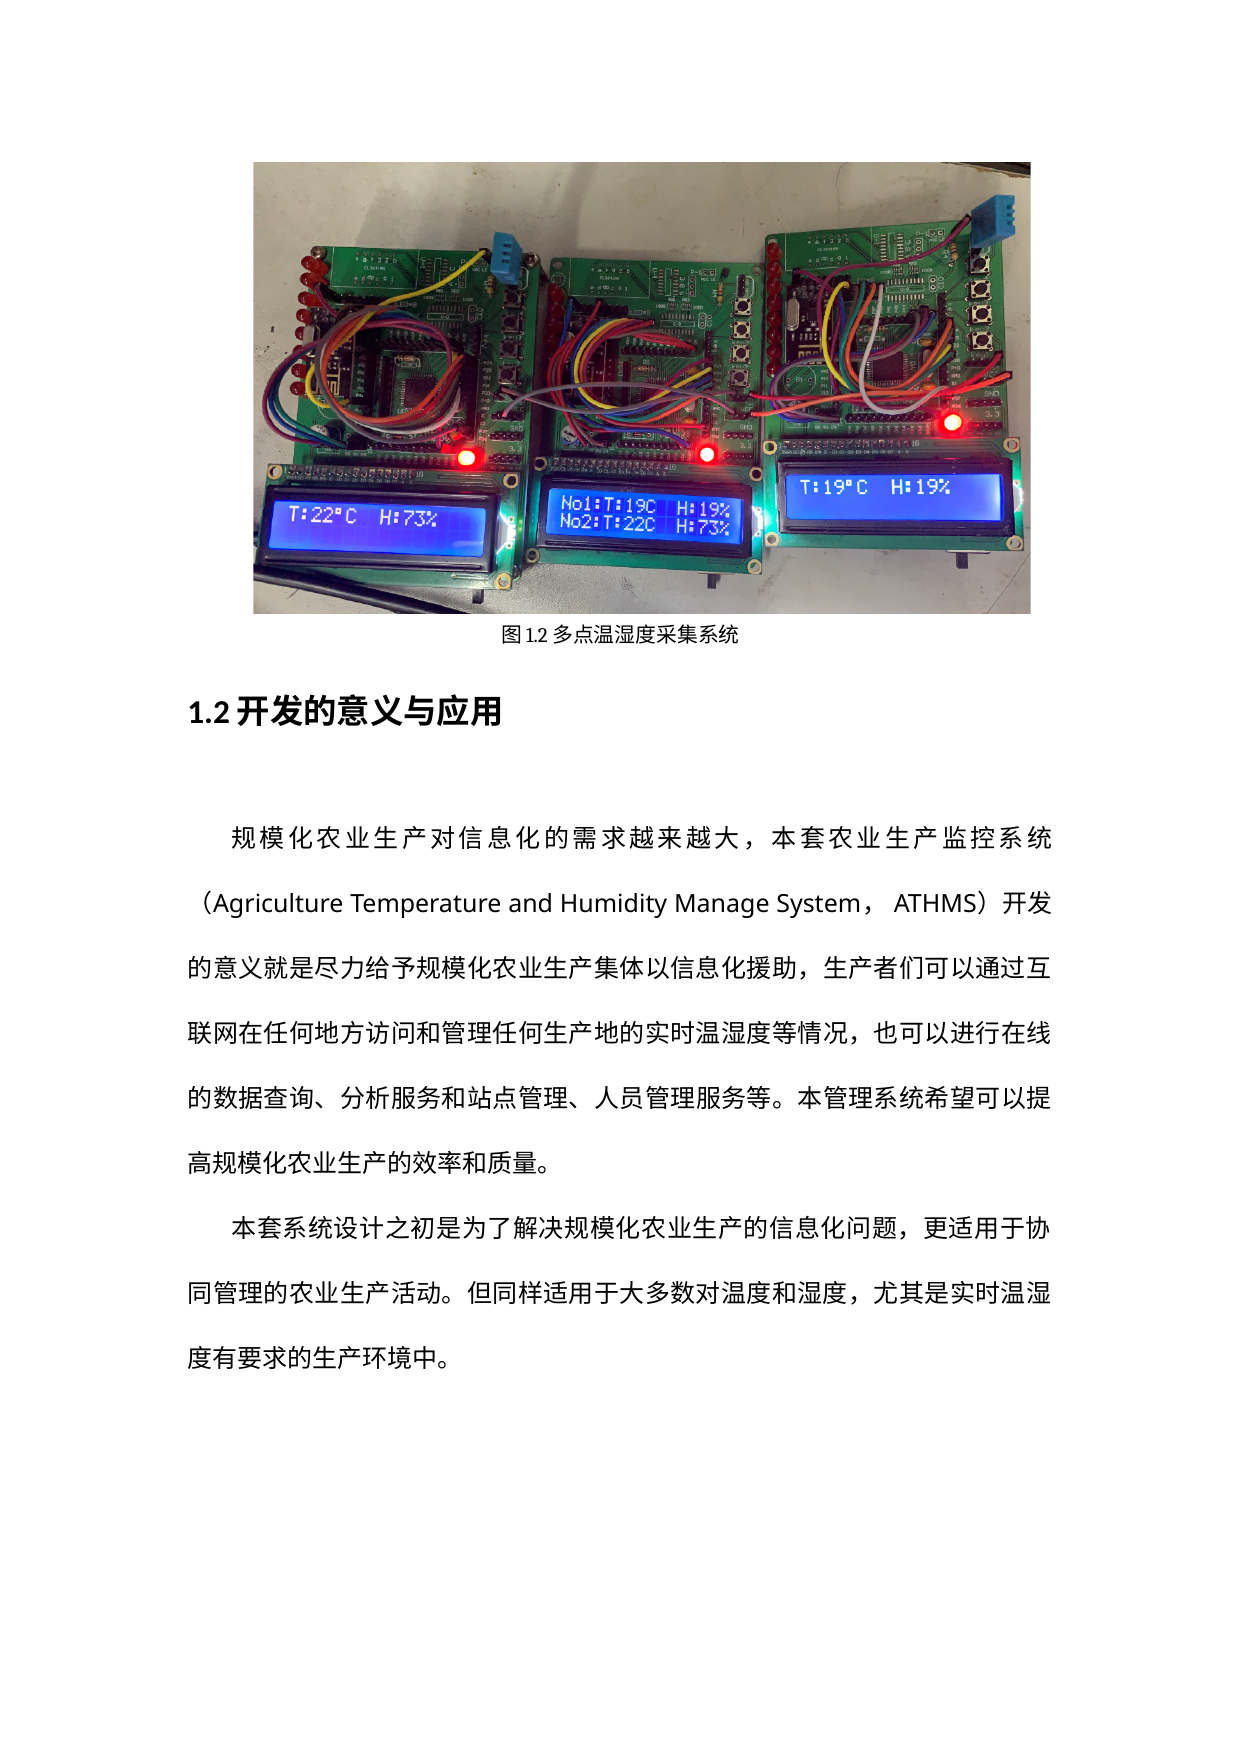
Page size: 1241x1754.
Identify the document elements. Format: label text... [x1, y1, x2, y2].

text 规模化农业生产对信息化的需求越来越大，本套农业生产监控系统（Agriculture Temperature and Humidity Manage System， ATHMS）开发的意义就是尽力给予规模化农业生产集体以信息化援助，生产者们可以通过互联网在任何地方访问和管理任何生产地的实时温湿度等情况，也可以进行在线的数据查询、分析服务和站点管理、人员管理服务等。本管理系统希望可以提高规模化农业生产的效率和质量。 [187, 804, 1053, 1194]
text 图1.2 多点温湿度采集系统 [187, 617, 1053, 649]
subtitle 1.2开发的意义与应用 [187, 677, 1053, 742]
picture [253, 162, 1031, 614]
text 本套系统设计之初是为了解决规模化农业生产的信息化问题，更适用于协同管理的农业生产活动。但同样适用于大多数对温度和湿度，尤其是实时温湿度有要求的生产环境中。 [187, 1194, 1053, 1389]
